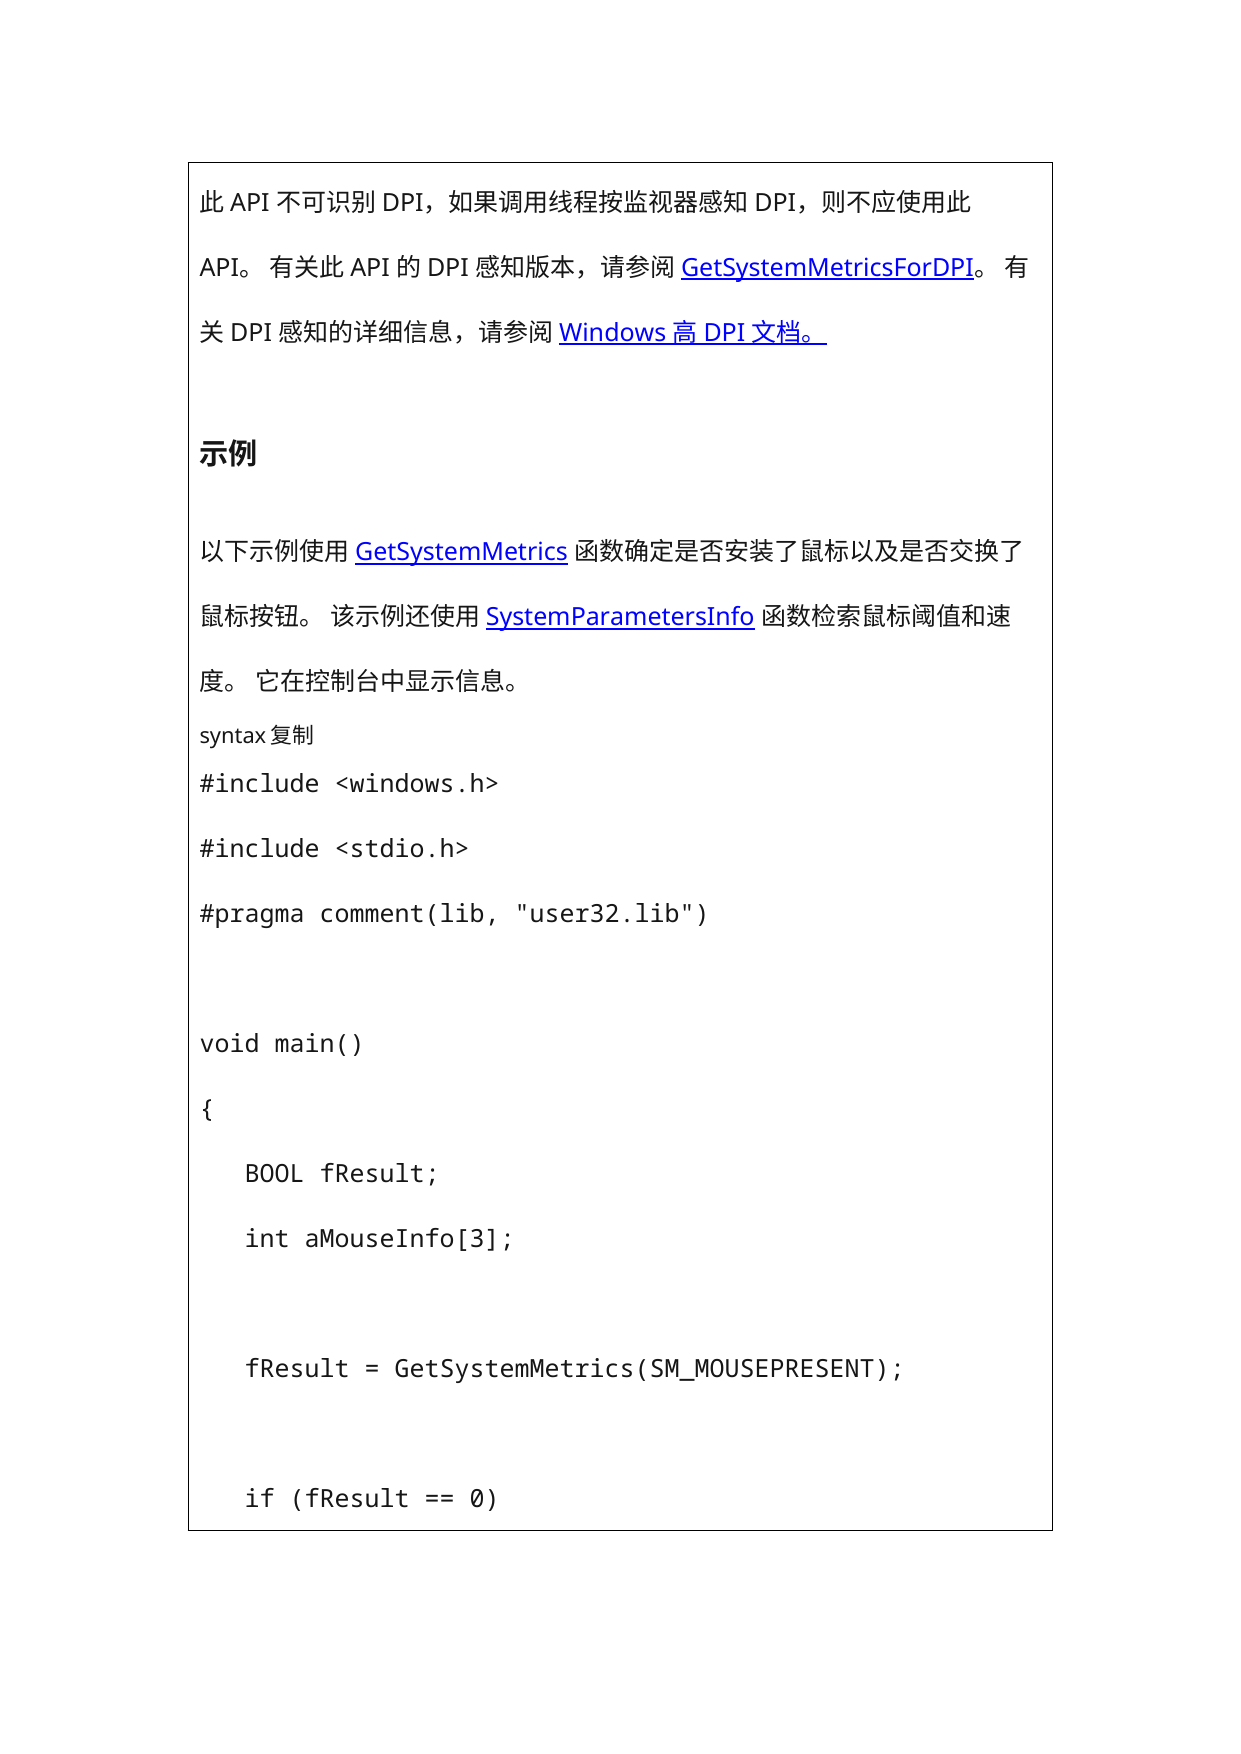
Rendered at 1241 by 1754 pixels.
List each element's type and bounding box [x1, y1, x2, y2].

table_header [189, 163, 1052, 1530]
